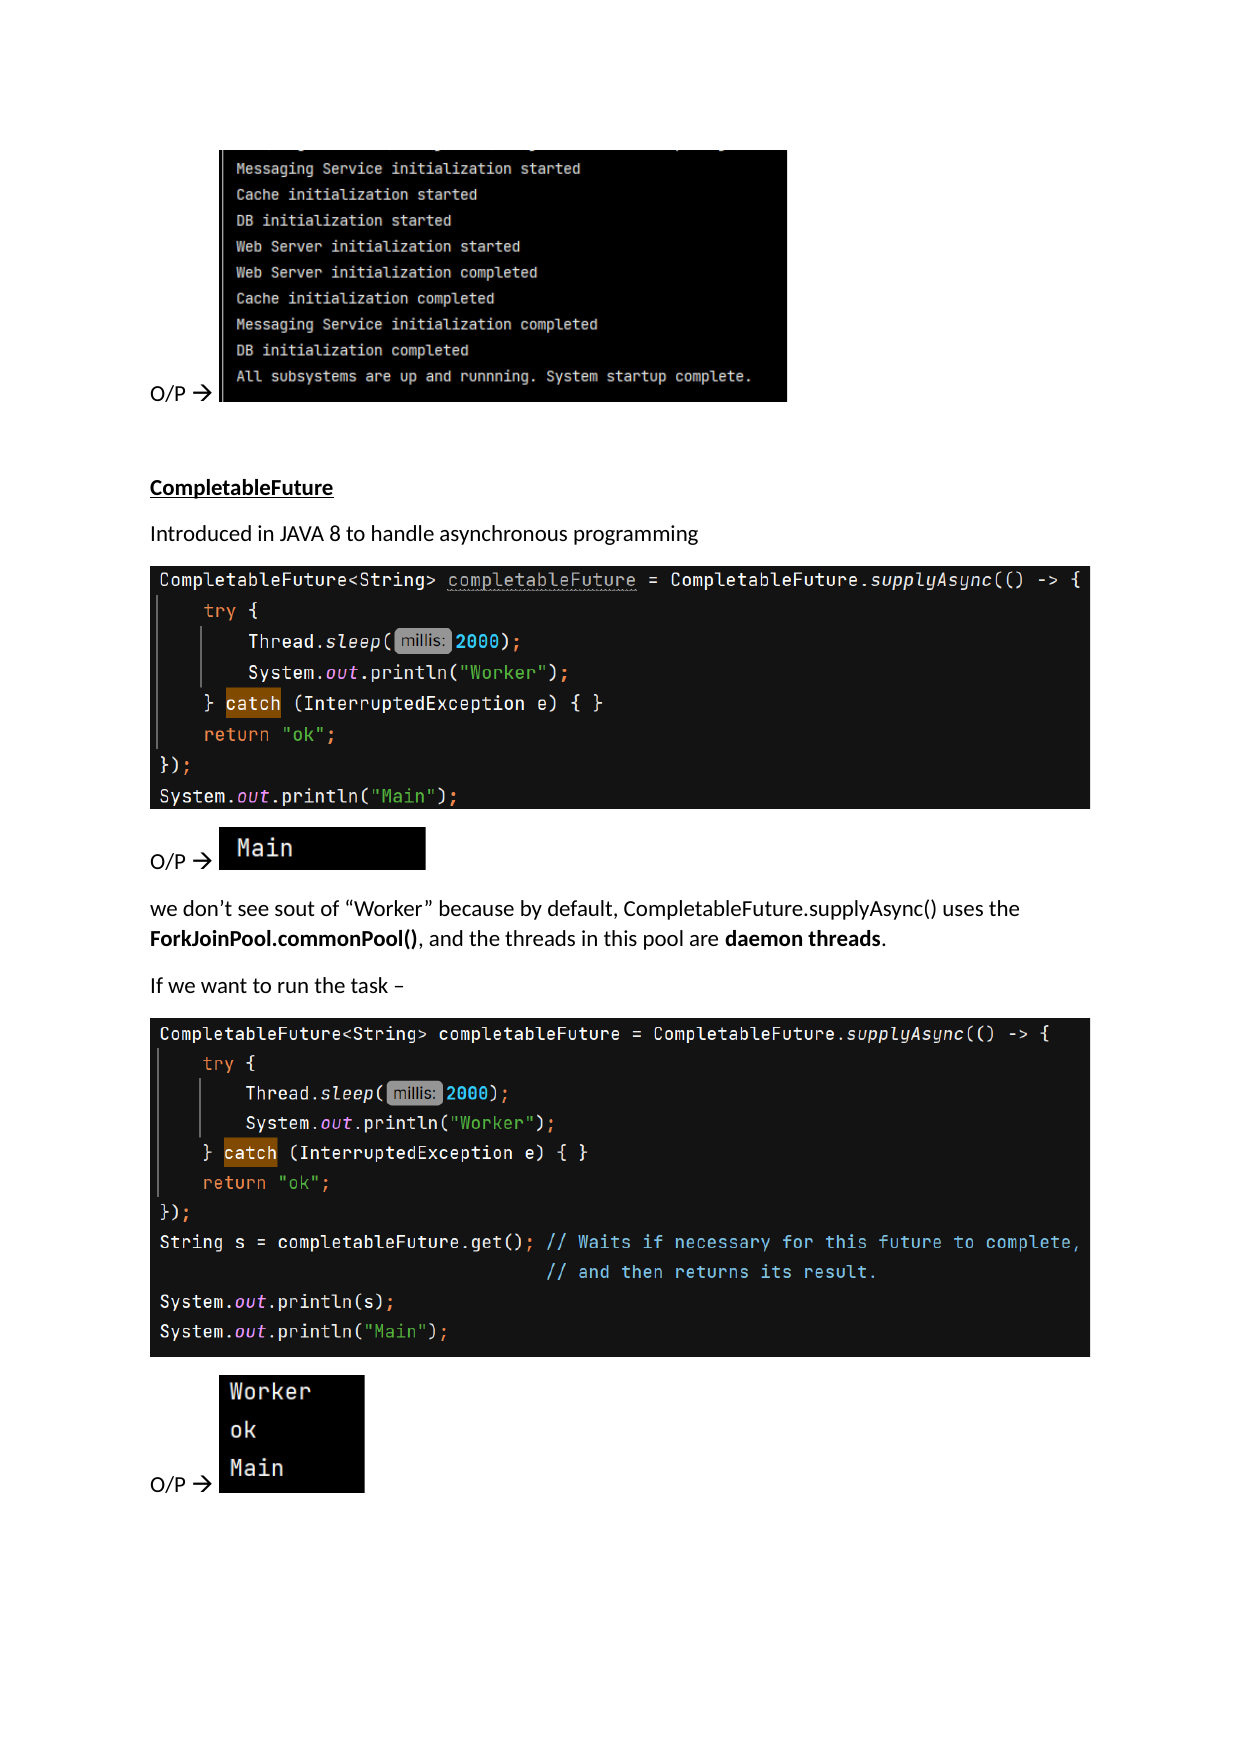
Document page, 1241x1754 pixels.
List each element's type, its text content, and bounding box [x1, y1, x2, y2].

picture [219, 827, 426, 870]
picture [150, 566, 1091, 809]
picture [150, 1018, 1091, 1357]
text CompletableFuture [150, 473, 1090, 501]
text Introduced in JAVA 8 to handle asynchronous programming [150, 519, 1090, 548]
text O/P [150, 827, 1090, 876]
picture [219, 1375, 365, 1493]
text we don’t see sout of “Worker” because by default, CompletableFuture.supplyAsync() uses the ForkJoinPool.commonPool(), and the threads in this pool are daemon threads. [150, 894, 1090, 953]
text O/P [150, 1375, 1090, 1498]
picture [219, 150, 788, 402]
text If we want to run the task – [150, 971, 1090, 999]
